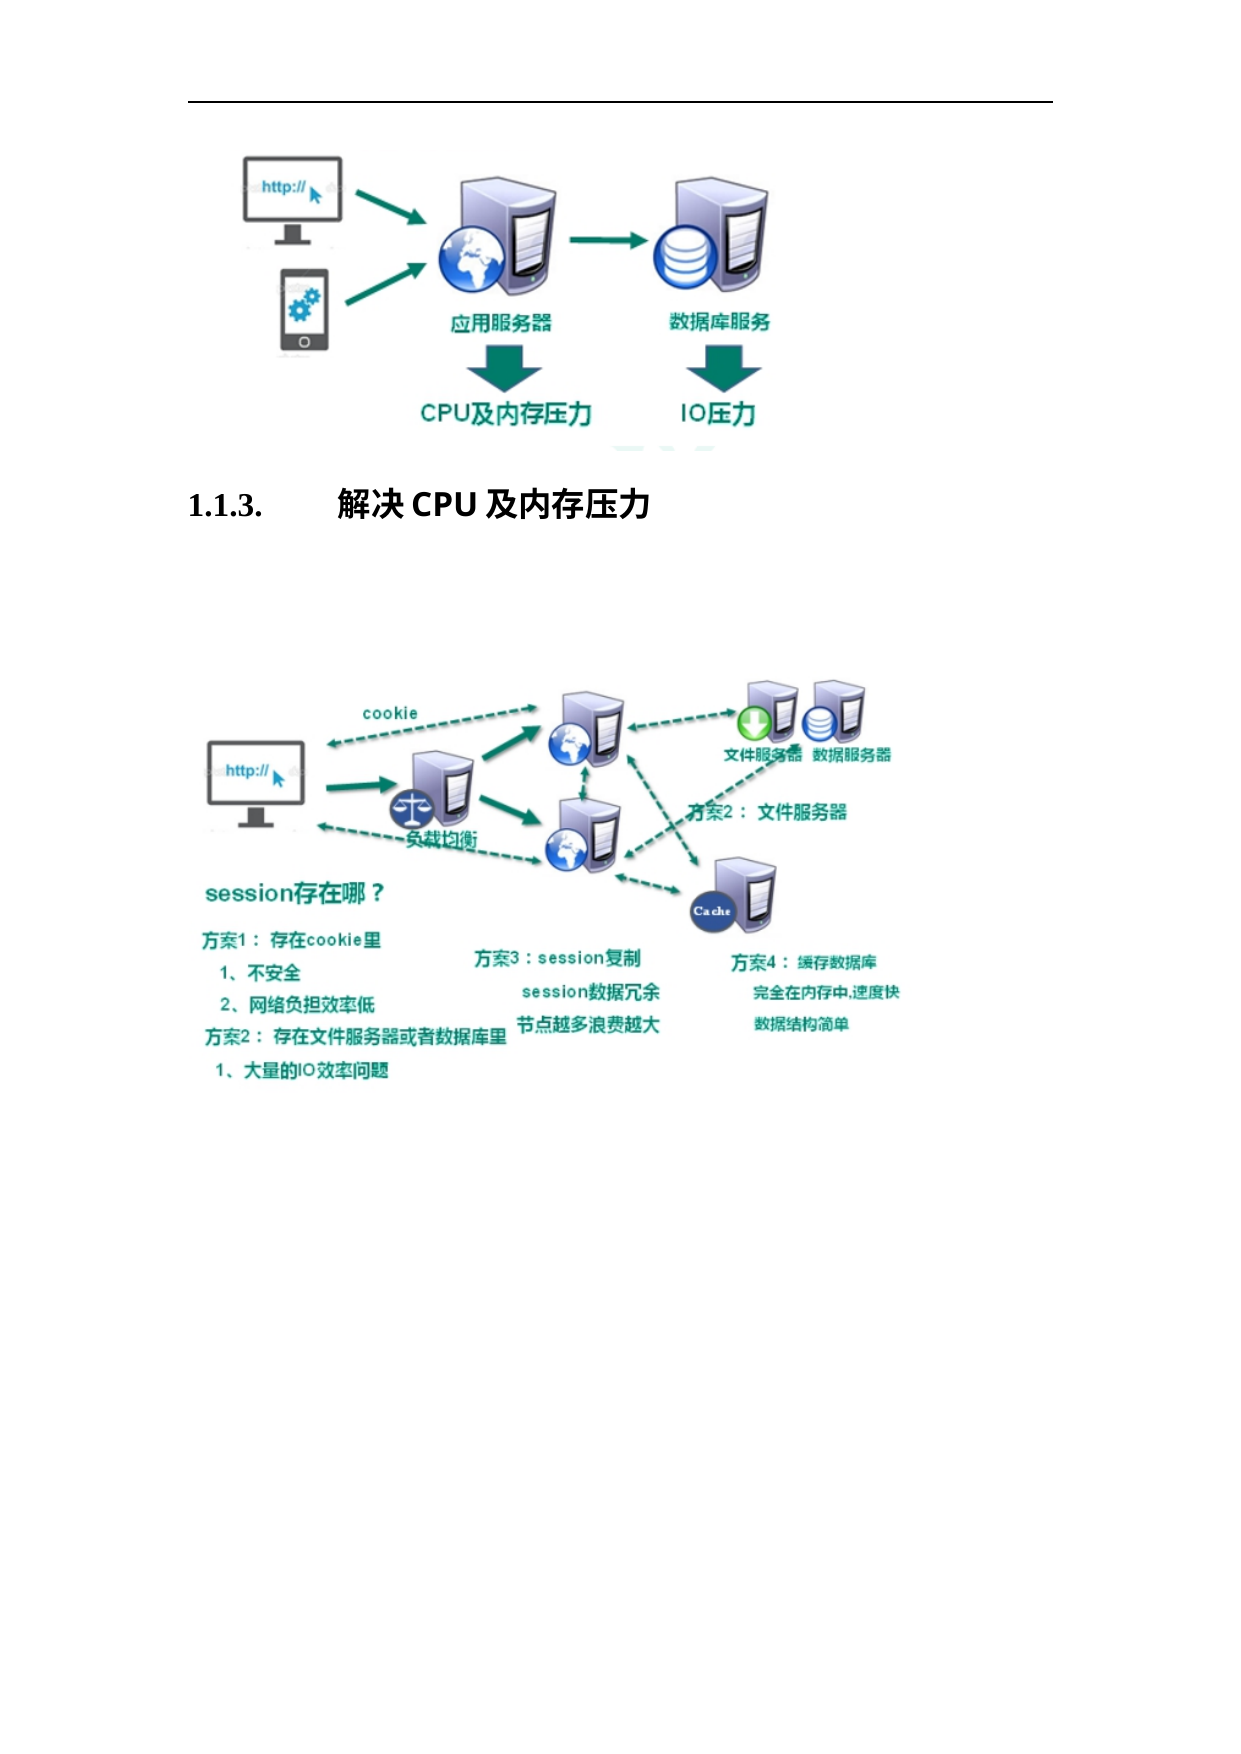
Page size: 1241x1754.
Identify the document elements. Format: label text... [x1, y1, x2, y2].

picture [187, 150, 852, 451]
subtitle 解决CPU及内存压力 [187, 478, 1053, 527]
picture [187, 588, 936, 1093]
